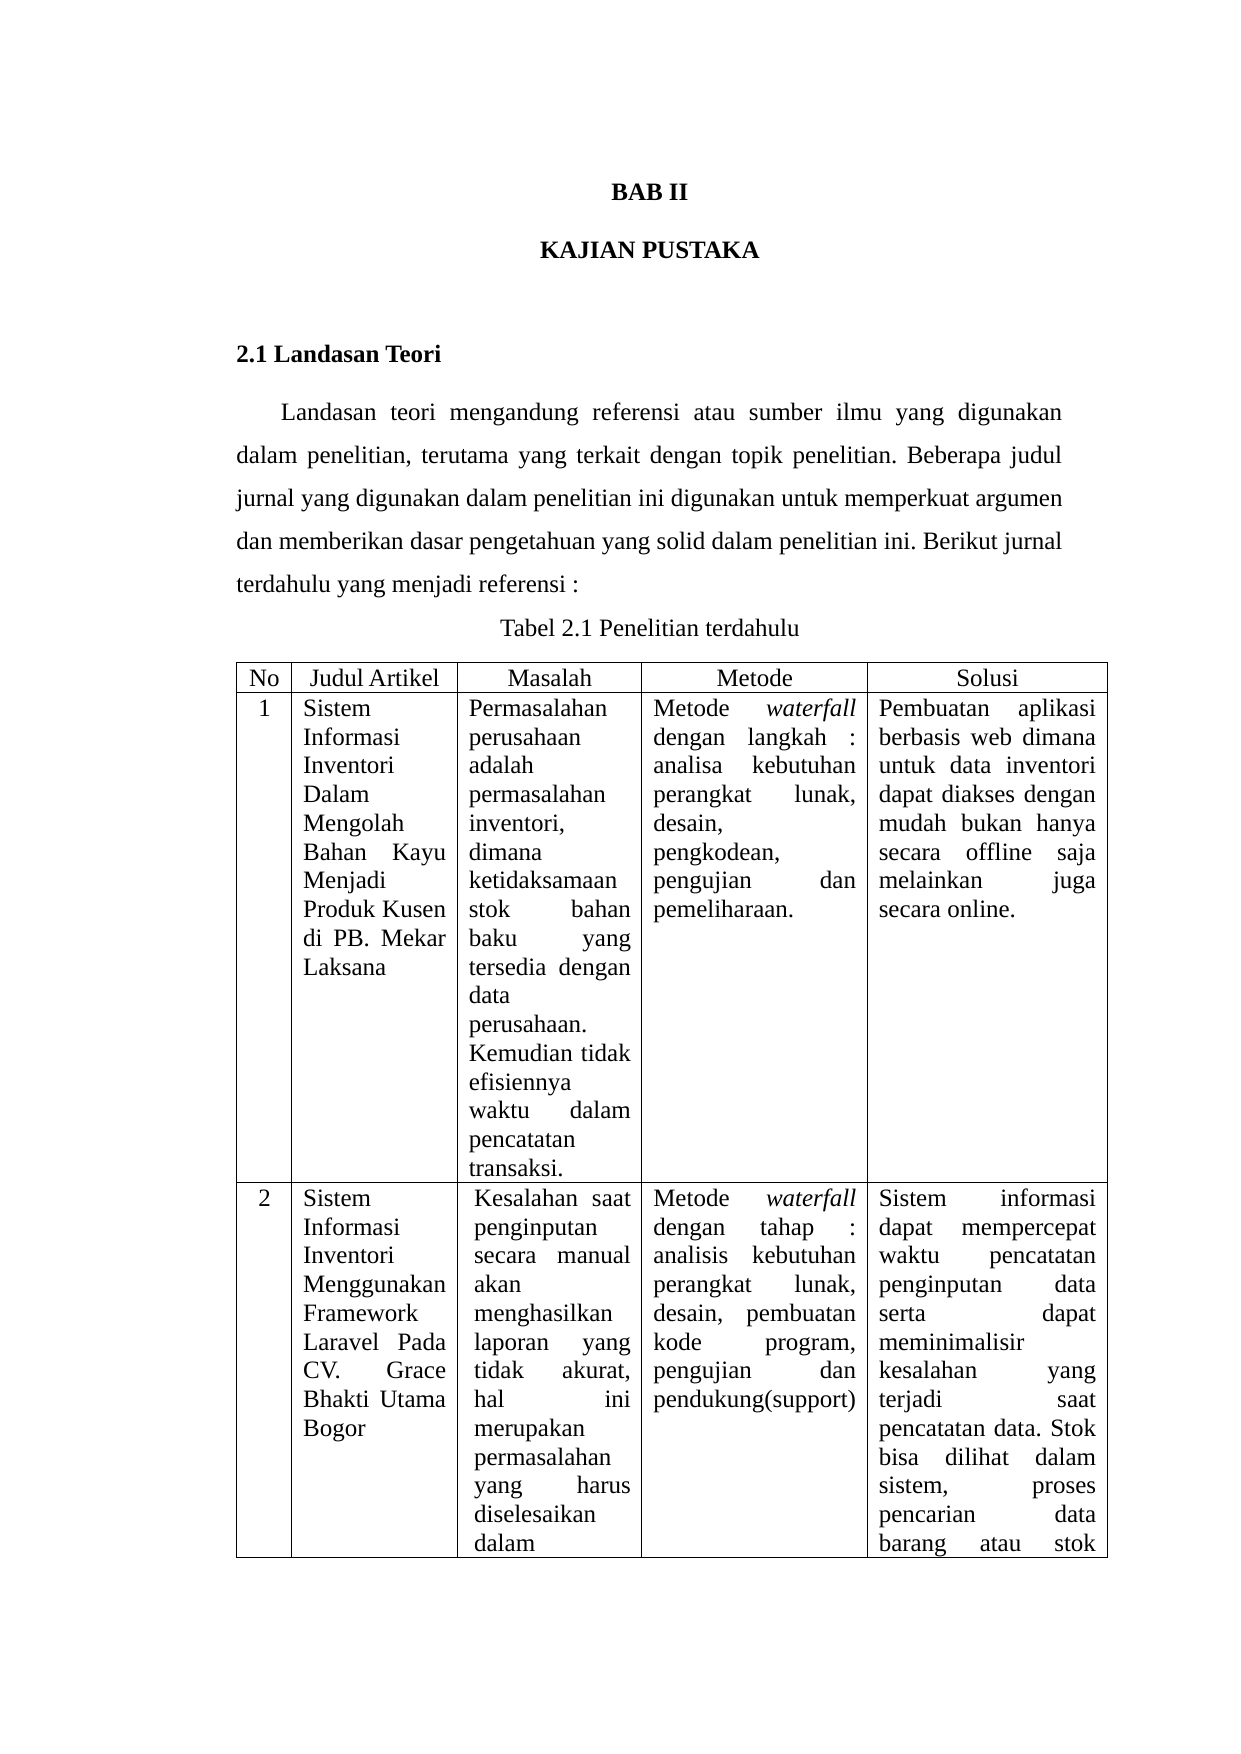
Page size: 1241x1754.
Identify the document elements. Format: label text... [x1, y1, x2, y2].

table_cell 2 [237, 1183, 291, 1557]
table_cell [868, 1183, 1107, 1557]
table_header Judul Artikel [292, 663, 457, 692]
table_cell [458, 1183, 641, 1557]
table_cell Sistem Informasi Inventori Dalam Mengolah Bahan Kayu Menjadi Produk Kusen di PB. Mekar Laksana [292, 693, 457, 1182]
table_header No [237, 663, 291, 692]
subtitle Landasan Teori [236, 339, 1063, 368]
table_cell Metode waterfall dengan langkah : analisa kebutuhan perangkat lunak, desain, pengkodean, pengujian dan pemeliharaan. [642, 693, 867, 1182]
table_cell 1 [237, 693, 291, 1182]
text Tabel 2.1 Penelitian terdahulu [236, 613, 1063, 641]
text Landasan teori mengandung referensi atau sumber ilmu yang digunakan dalam penelitian, terutama yang terkait dengan topik penelitian. Beberapa judul jurnal yang digunakan dalam penelitian ini digunakan untuk memperkuat argumen dan memberikan dasar pengetahuan yang solid dalam penelitian ini. Berikut jurnal terdahulu yang menjadi referensi : [236, 397, 1063, 598]
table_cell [292, 1183, 457, 1557]
table_header Solusi [868, 663, 1107, 692]
table_header Metode [642, 663, 867, 692]
table_cell Permasalahan perusahaan adalah permasalahan inventori, dimana ketidaksamaan stok bahan baku yang tersedia dengan data perusahaan. Kemudian tidak efisiennya waktu dalam pencatatan transaksi. [458, 693, 641, 1182]
subtitle KAJIAN PUSTAKA [236, 177, 1063, 263]
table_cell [642, 1183, 867, 1557]
table_cell Pembuatan aplikasi berbasis web dimana untuk data inventori dapat diakses dengan mudah bukan hanya secara offline saja melainkan juga secara online. [868, 693, 1107, 1182]
table_header Masalah [458, 663, 641, 692]
